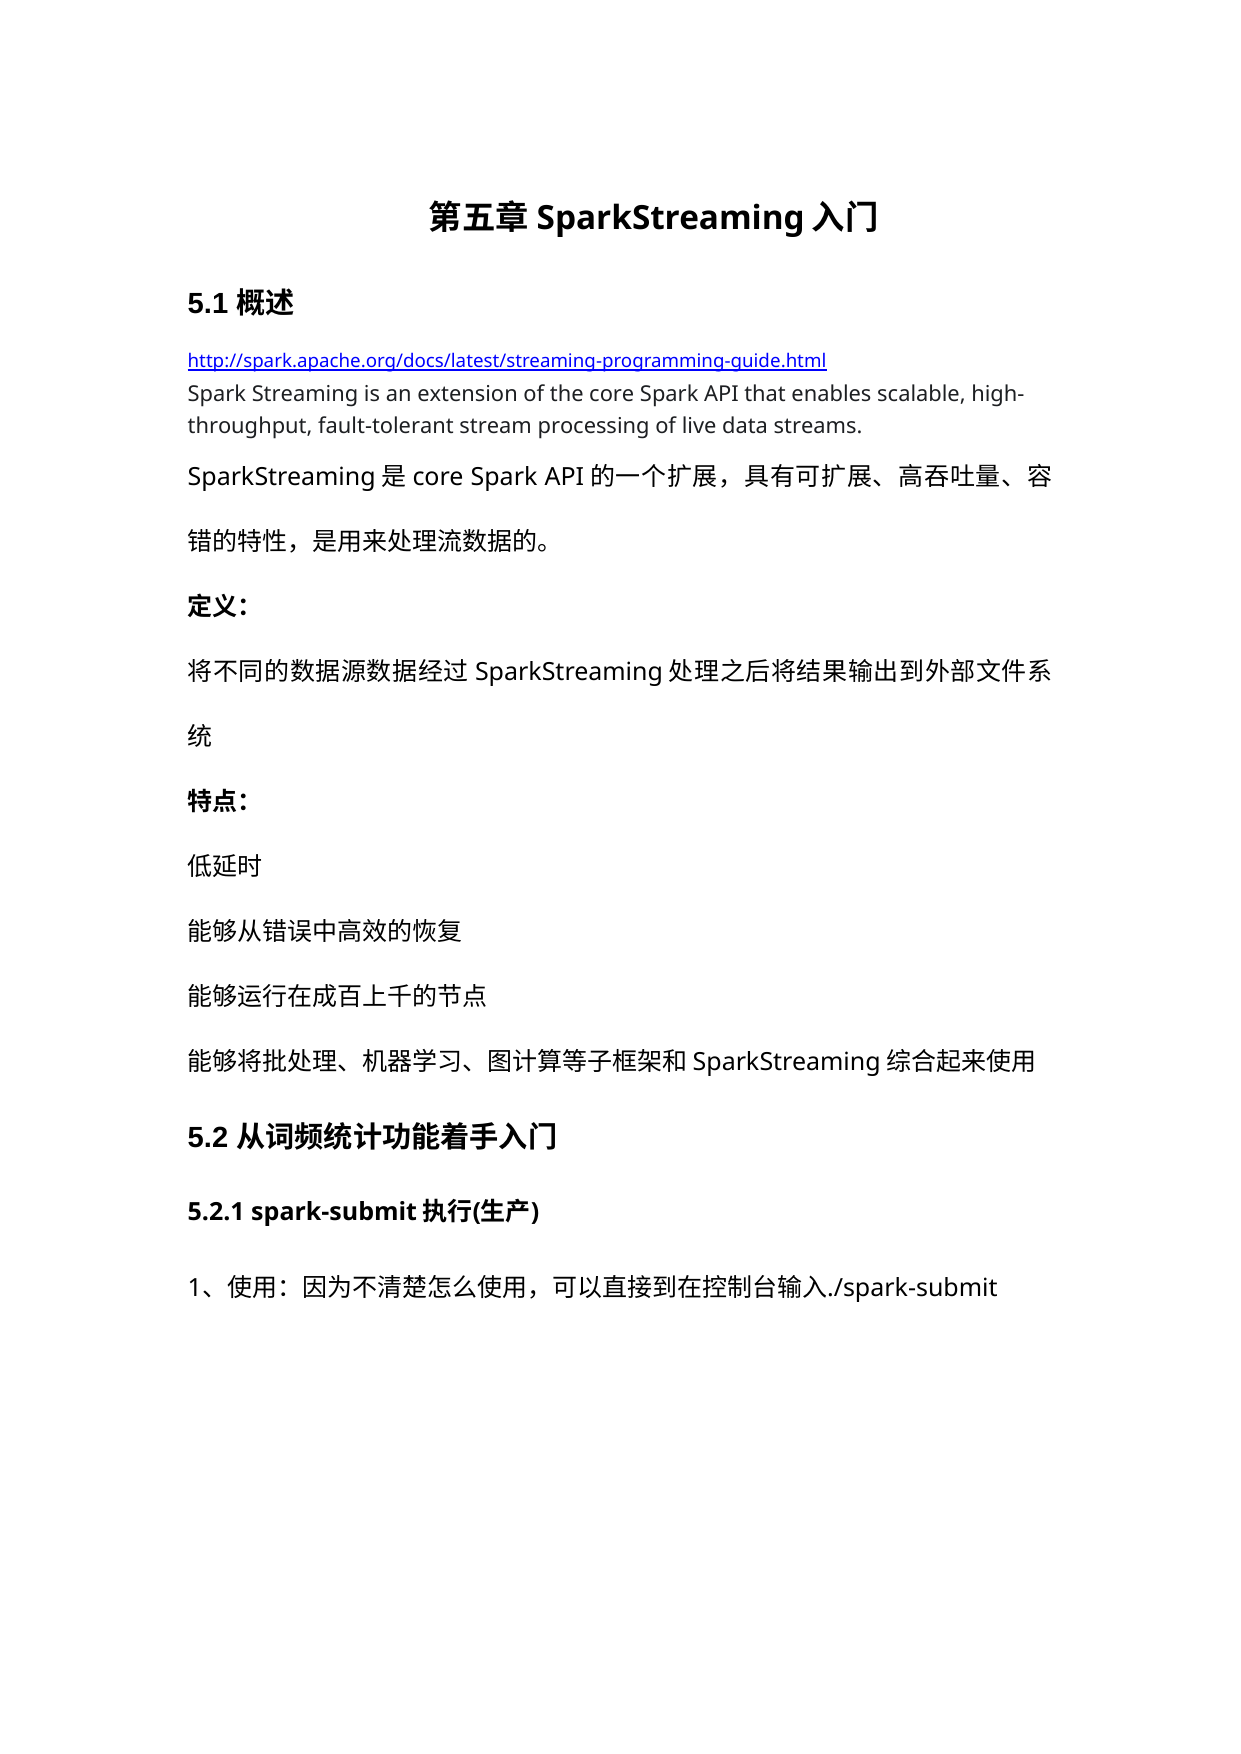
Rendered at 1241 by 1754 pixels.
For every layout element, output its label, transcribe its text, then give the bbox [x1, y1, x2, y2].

subtitle 5.2 从词频统计功能着手入门 [187, 1102, 1053, 1167]
subtitle 5.1 概述 [187, 269, 1053, 334]
subtitle 5.2.1 spark-submit执行(生产) [187, 1177, 1053, 1242]
text 能够将批处理、机器学习、图计算等子框架和SparkStreaming综合起来使用 [187, 1027, 1053, 1092]
text Spark Streaming is an extension of the core Spark API that enables scalable, high-throughput, fault-tolerant stream processing of live data streams. [187, 377, 1053, 442]
text 能够运行在成百上千的节点 [187, 962, 1053, 1027]
text 1、使用：因为不清楚怎么使用，可以直接到在控制台输入./spark-submit [187, 1253, 1053, 1318]
text 特点： [187, 767, 1053, 832]
text 能够从错误中高效的恢复 [187, 897, 1053, 962]
text 低延时 [187, 832, 1053, 897]
text SparkStreaming是core Spark API的一个扩展，具有可扩展、高吞吐量、容错的特性，是用来处理流数据的。 [187, 442, 1053, 572]
subtitle SparkStreaming入门 [187, 183, 1053, 248]
text 将不同的数据源数据经过SparkStreaming处理之后将结果输出到外部文件系统 [187, 637, 1053, 767]
text http://spark.apache.org/docs/latest/streaming-programming-guide.html [187, 344, 1053, 377]
text 定义： [187, 572, 1053, 637]
